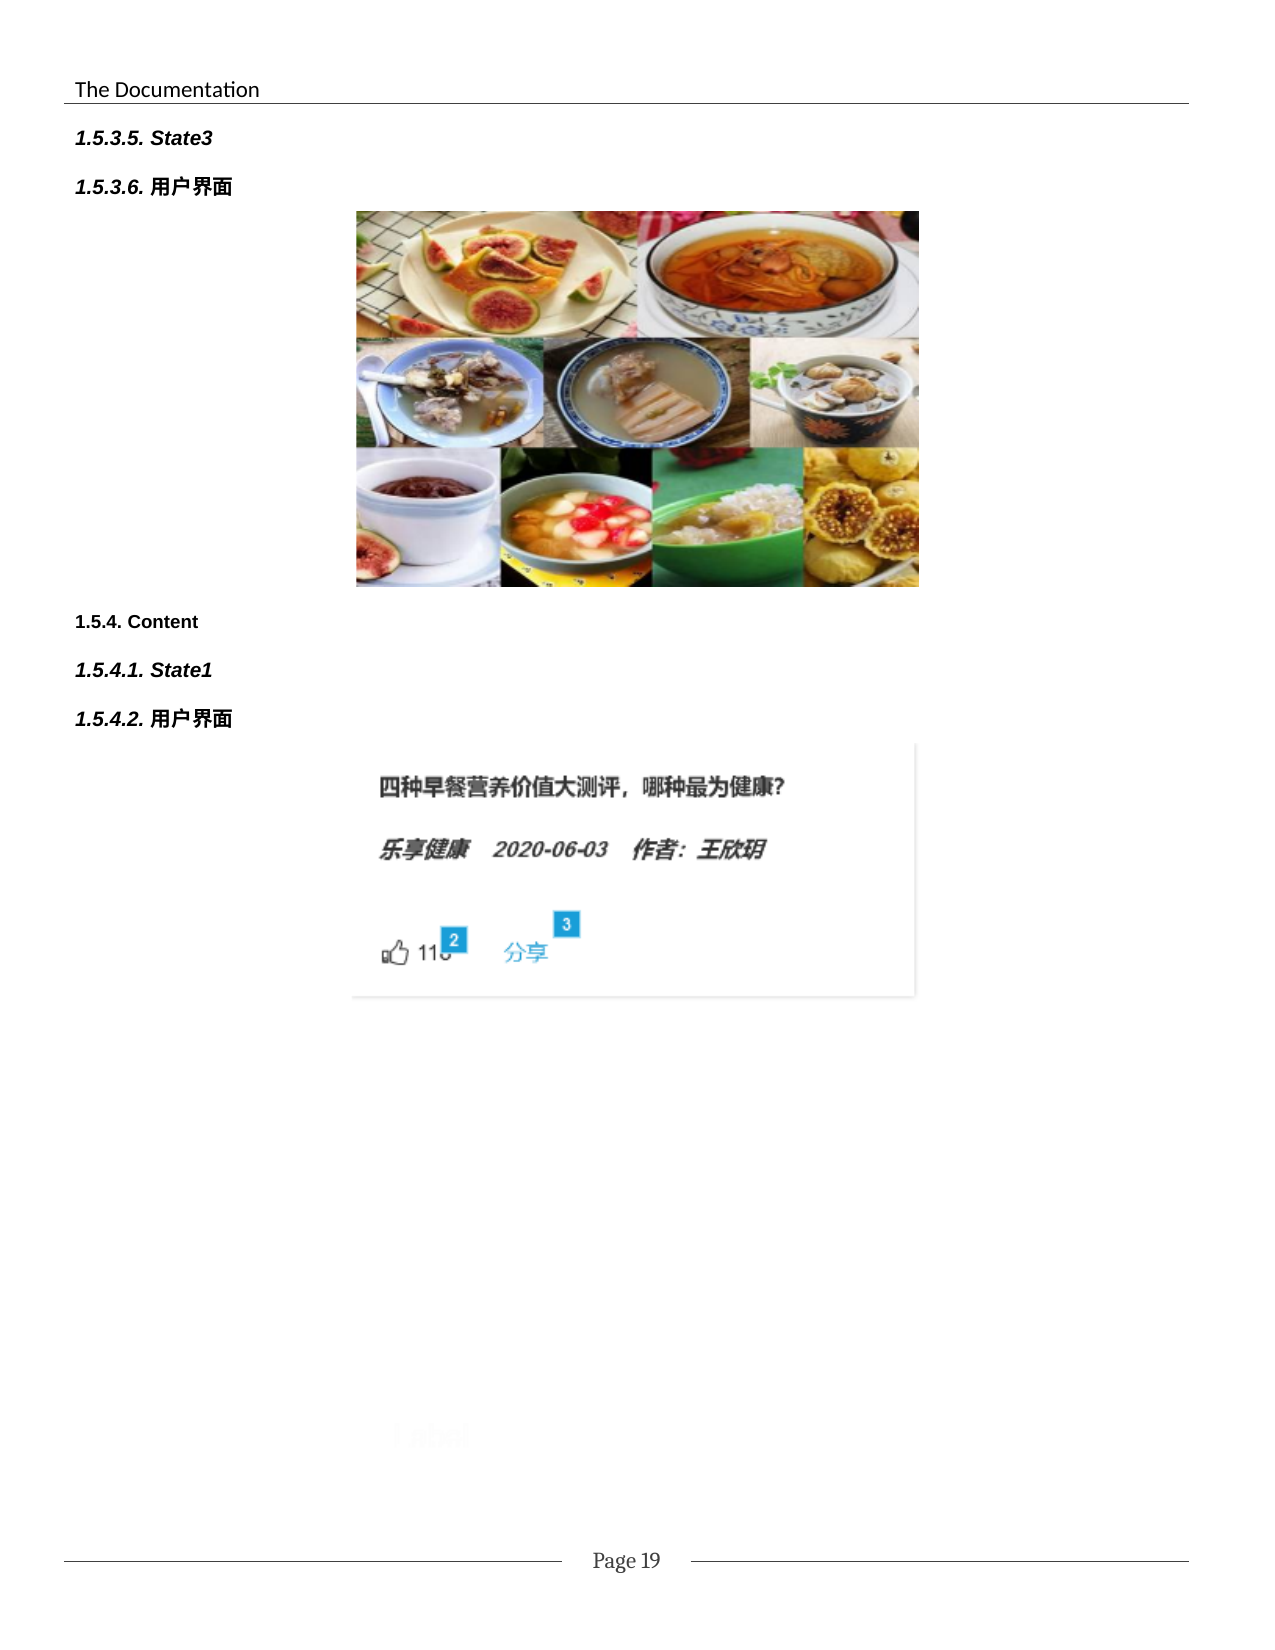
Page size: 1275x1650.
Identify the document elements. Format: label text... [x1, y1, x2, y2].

subtitle State3 [75, 126, 1200, 150]
subtitle State1 [75, 658, 1200, 682]
subtitle Content [75, 611, 1200, 633]
subtitle 用户界面 [75, 175, 1200, 199]
subtitle 用户界面 [75, 707, 1200, 731]
